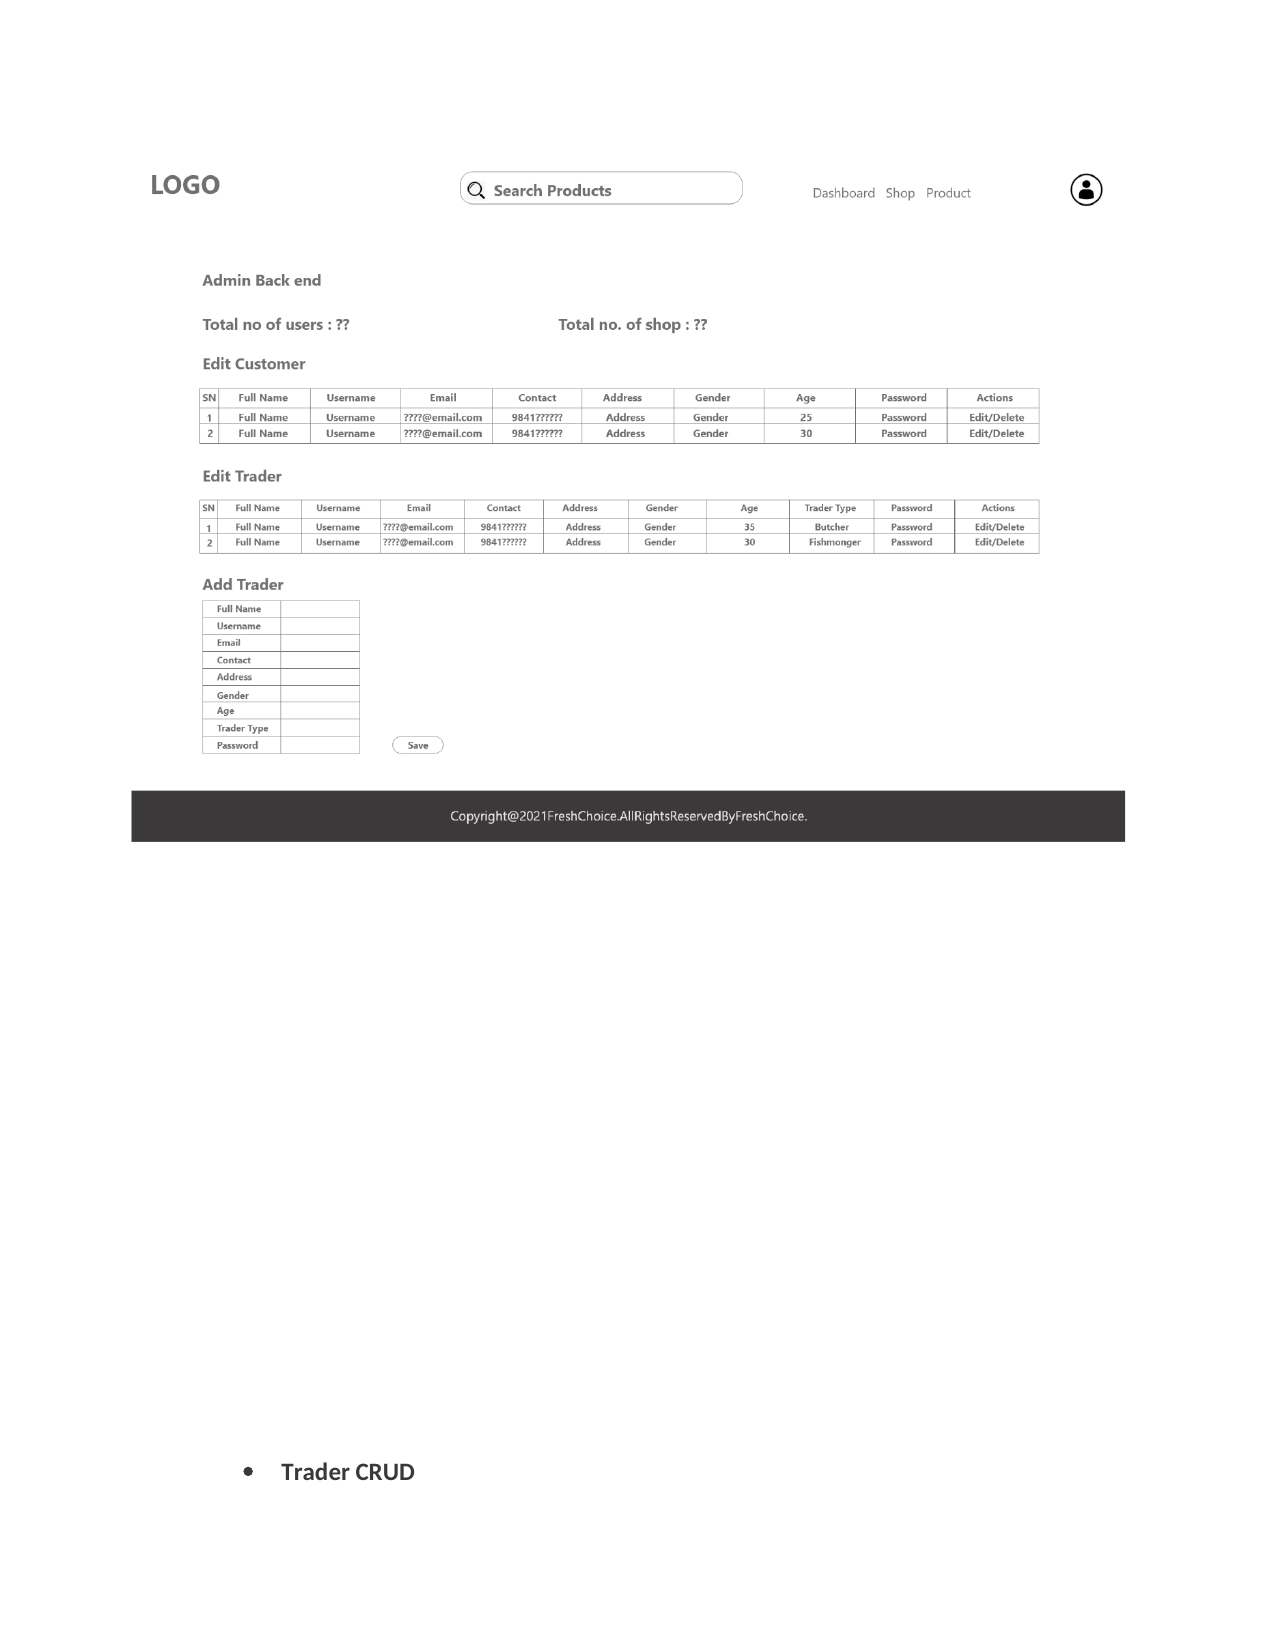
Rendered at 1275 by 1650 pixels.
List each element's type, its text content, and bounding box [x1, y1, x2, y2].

list Trader CRUD [244, 1456, 1125, 1486]
picture [131, 150, 1125, 842]
